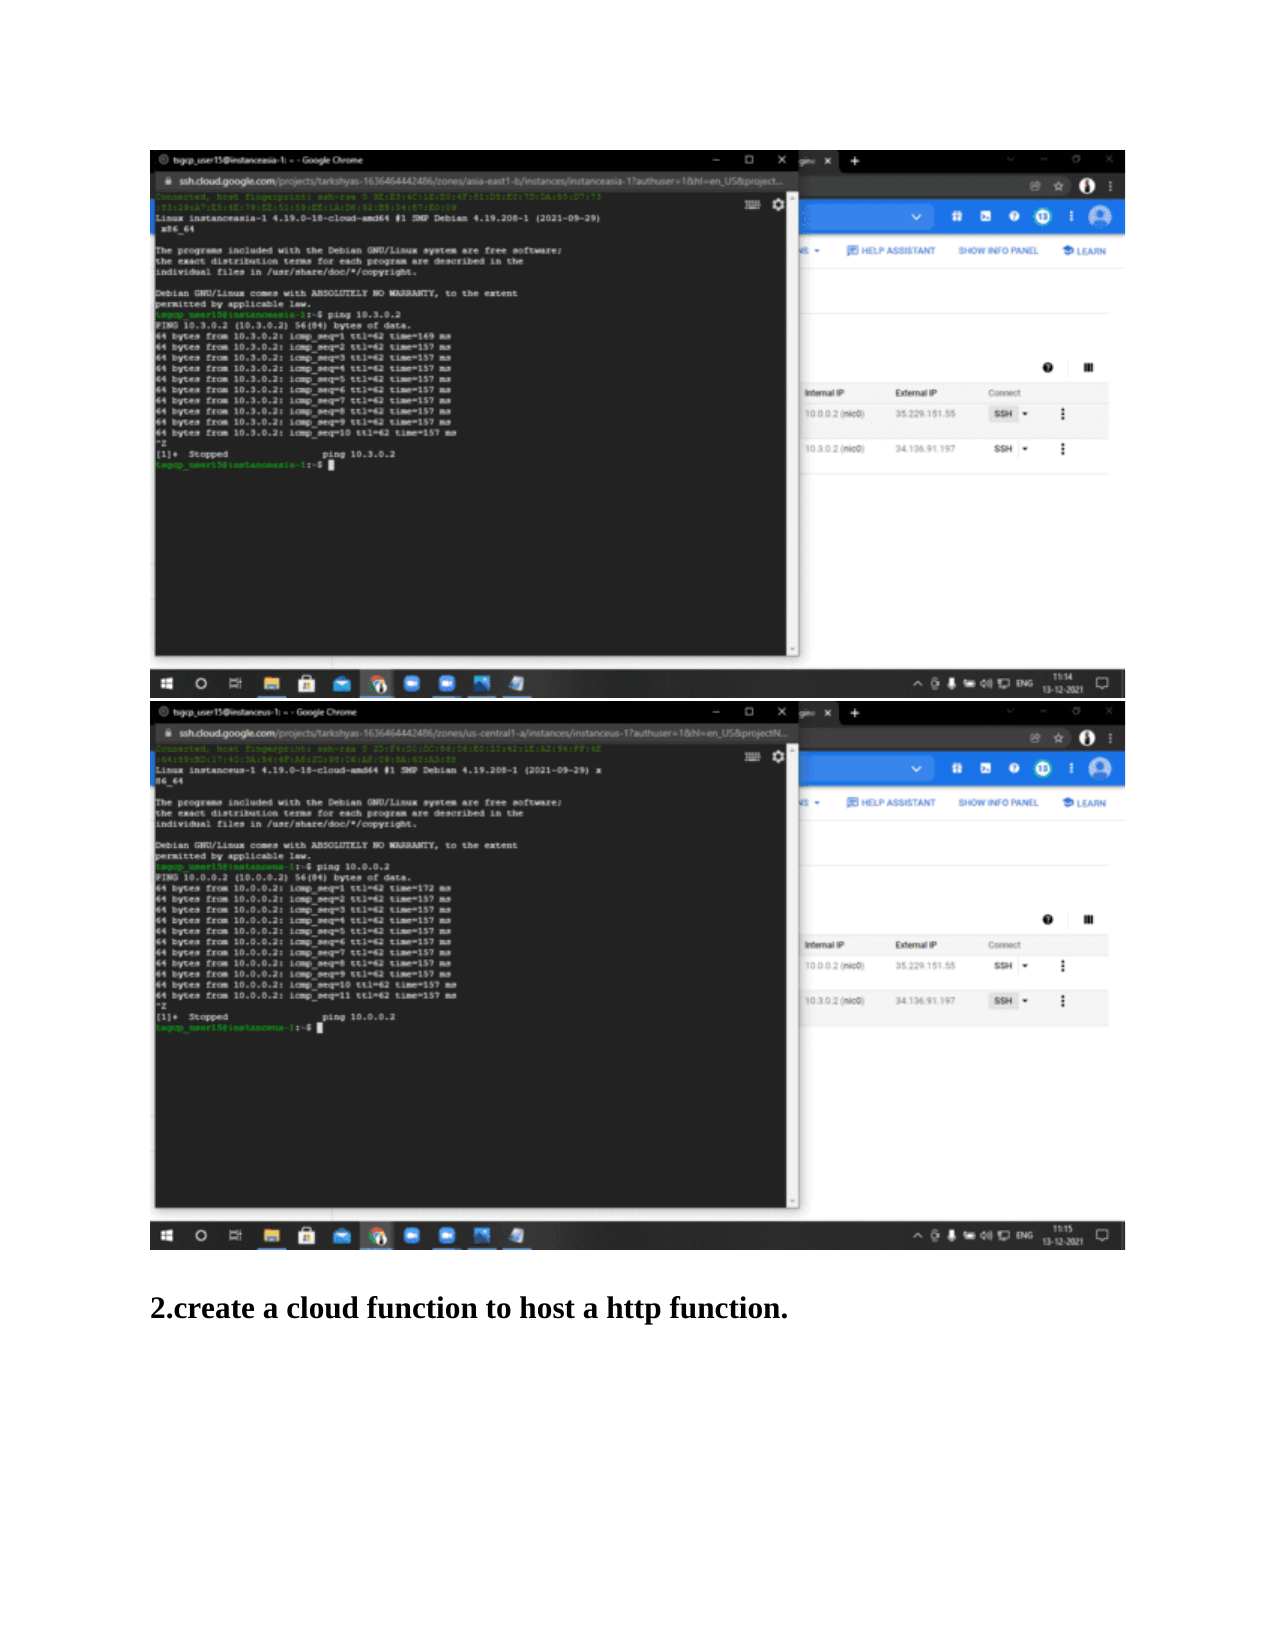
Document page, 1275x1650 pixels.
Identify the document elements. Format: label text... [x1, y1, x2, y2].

picture [150, 701, 1125, 1250]
text 2.create a cloud function to host a http function. [150, 1289, 1125, 1325]
picture [150, 150, 1125, 698]
